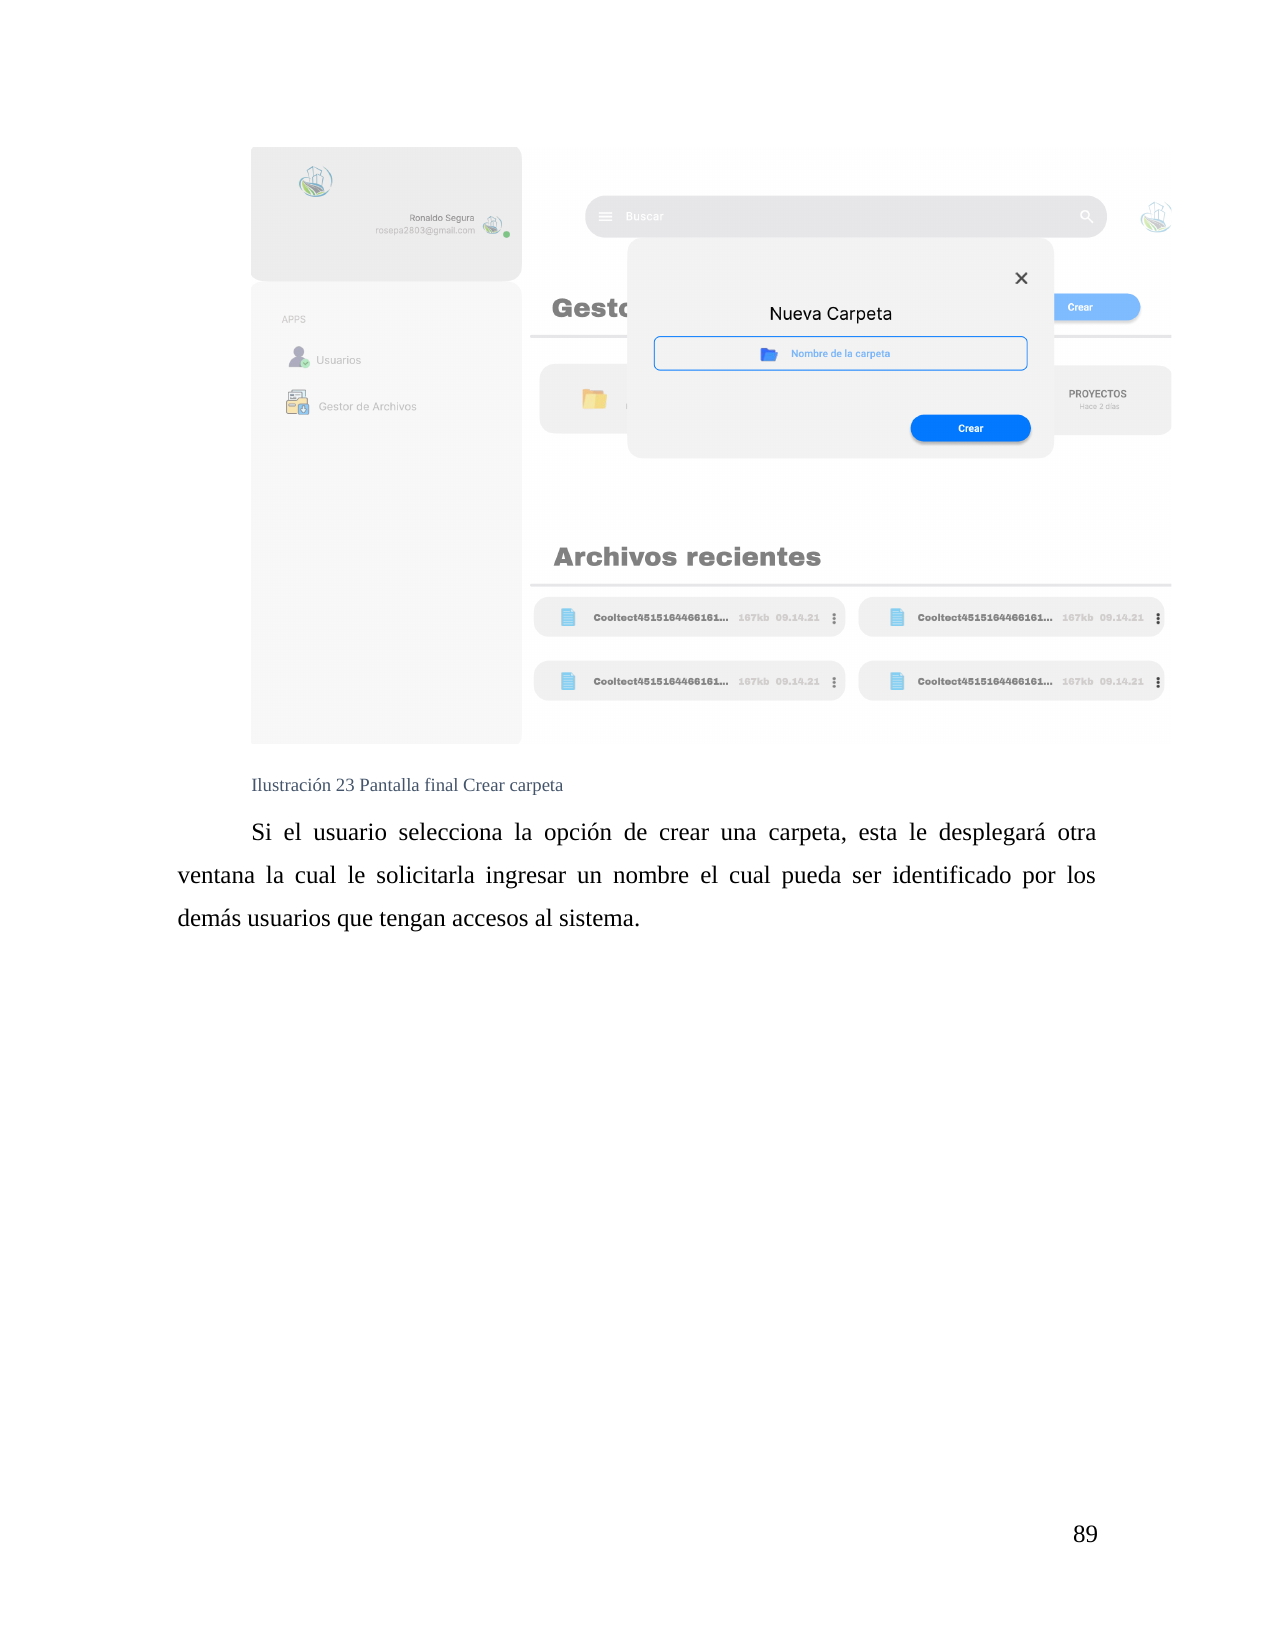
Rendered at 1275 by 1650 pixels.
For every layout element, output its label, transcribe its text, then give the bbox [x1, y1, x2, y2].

text Ilustración 23 Pantalla final Crear carpeta [177, 774, 1098, 796]
text Si el usuario selecciona la opción de crear una carpeta, esta le desplegará otra ventana la cual le solicitarla ingresar un nombre el cual pueda ser identificado por los demás usuarios que tengan accesos al sistema. [177, 817, 1098, 932]
picture [251, 147, 1172, 744]
